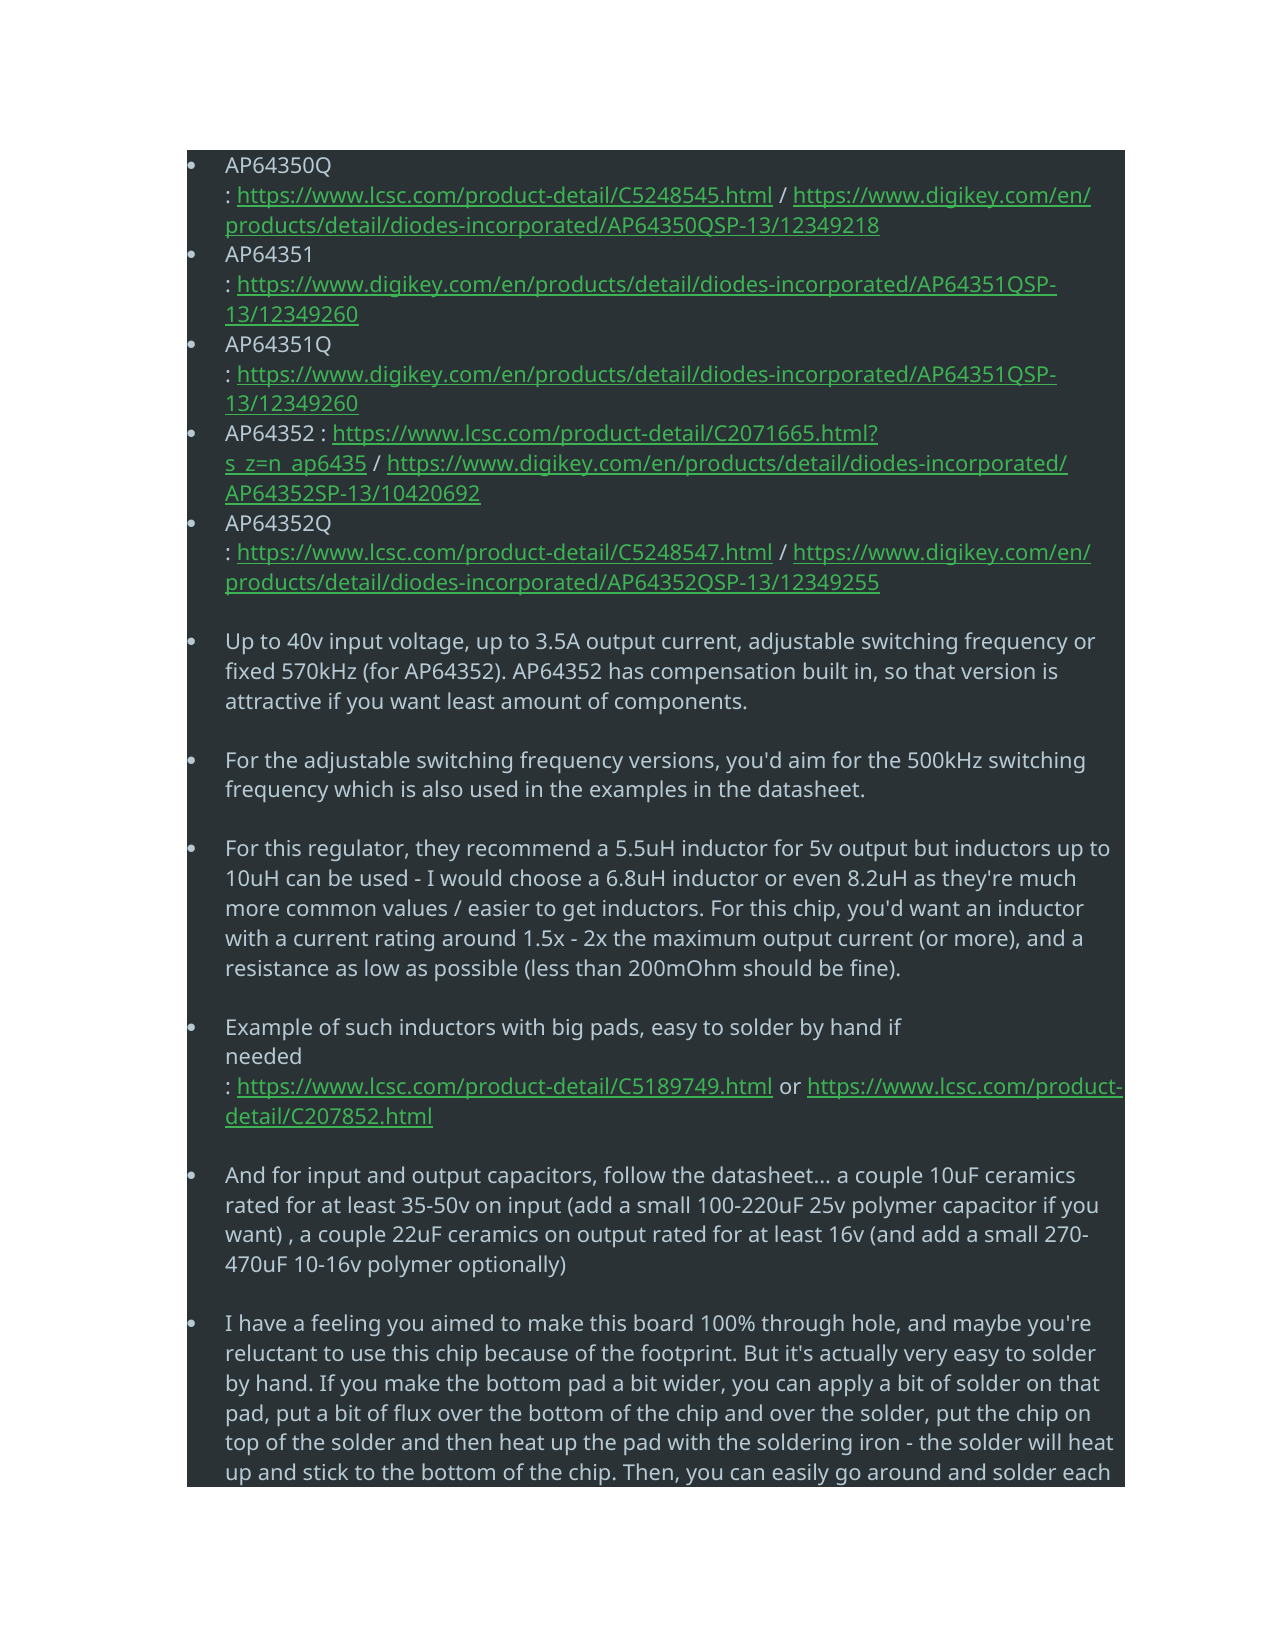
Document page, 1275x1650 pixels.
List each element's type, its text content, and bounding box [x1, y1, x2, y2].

list AP64351 : https://www.digikey.com/en/products/detail/diodes-incorporated/AP64351QSP-13/12349260 [187, 239, 1125, 329]
list Up to 40v input voltage, up to 3.5A output current, adjustable switching frequency or fixed 570kHz (for AP64352). AP64352 has compensation built in, so that version is attractive if you want least amount of components. [187, 626, 1125, 715]
list AP64351Q : https://www.digikey.com/en/products/detail/diodes-incorporated/AP64351QSP-13/12349260 [187, 329, 1125, 418]
list And for input and output capacitors, follow the datasheet... a couple 10uF ceramics rated for at least 35-50v on input (add a small 100-220uF 25v polymer capacitor if you want) , a couple 22uF ceramics on output rated for at least 16v (and add a small 270-470uF 10-16v polymer optionally) [187, 1160, 1125, 1279]
list AP64350Q : https://www.lcsc.com/product-detail/C5248545.html / https://www.digikey.com/en/products/detail/diodes-incorporated/AP64350QSP-13/12349218 [187, 150, 1125, 239]
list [187, 1308, 1125, 1487]
list For this regulator, they recommend a 5.5uH inductor for 5v output but inductors up to 10uH can be used - I would choose a 6.8uH inductor or even 8.2uH as they're much more common values / easier to get inductors. For this chip, you'd want an inductor with a current rating around 1.5x - 2x the maximum output current (or more), and a resistance as low as possible (less than 200mOhm should be fine). [187, 833, 1125, 982]
list Example of such inductors with big pads, easy to solder by hand if needed : https://www.lcsc.com/product-detail/C5189749.html or https://www.lcsc.com/product-detail/C207852.html [187, 1011, 1125, 1131]
list AP64352Q : https://www.lcsc.com/product-detail/C5248547.html / https://www.digikey.com/en/products/detail/diodes-incorporated/AP64352QSP-13/12349255 [187, 507, 1125, 597]
list AP64352 : https://www.lcsc.com/product-detail/C2071665.html?s_z=n_ap6435 / https://www.digikey.com/en/products/detail/diodes-incorporated/AP64352SP-13/10420692 [187, 418, 1125, 507]
list For the adjustable switching frequency versions, you'd aim for the 500kHz switching frequency which is also used in the examples in the datasheet. [187, 744, 1125, 804]
